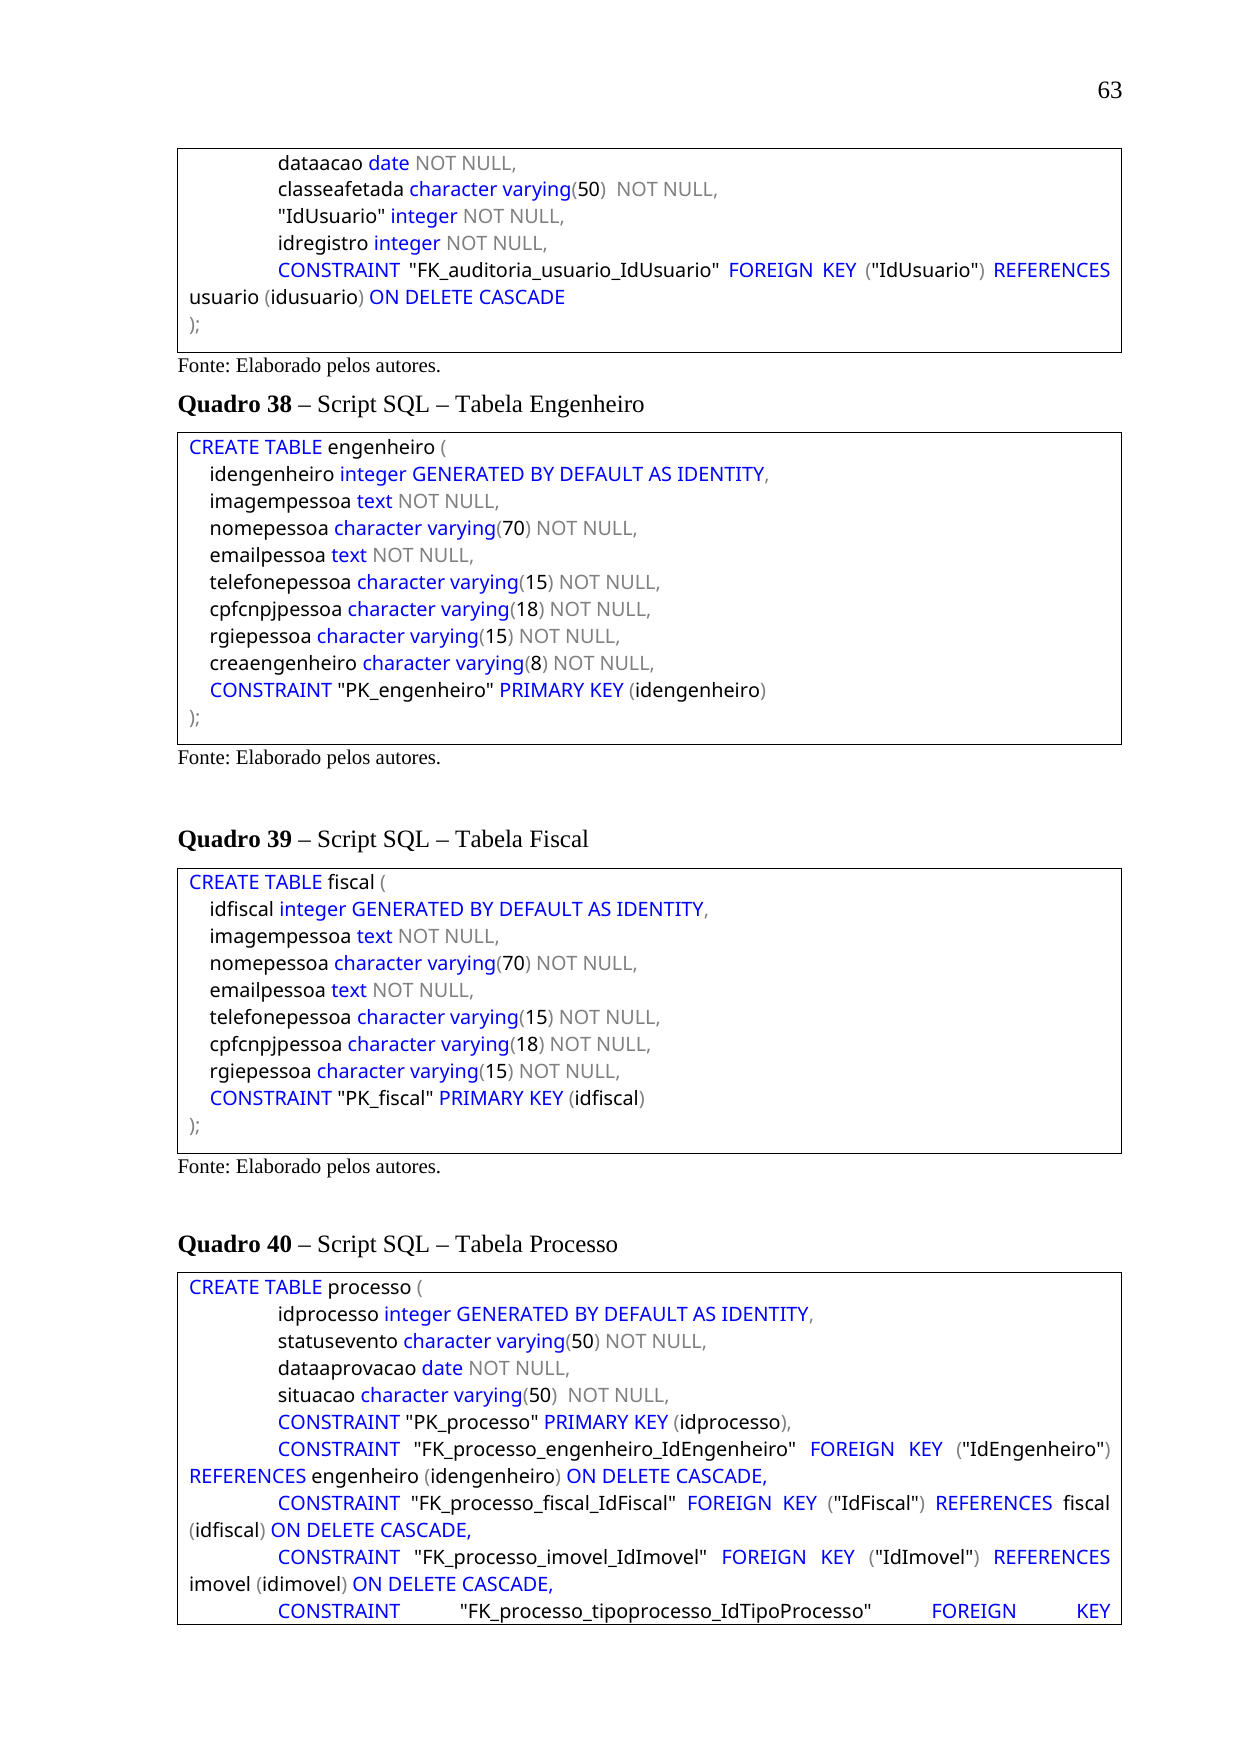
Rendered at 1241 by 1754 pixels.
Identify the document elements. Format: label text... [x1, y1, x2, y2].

text Fonte: Elaborado pelos autores. [177, 1154, 1122, 1178]
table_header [178, 1273, 1121, 1624]
text Fonte: Elaborado pelos autores. [177, 353, 1122, 377]
text Fonte: Elaborado pelos autores. [177, 745, 1122, 769]
table_header CREATE TABLE engenheiro ( idengenheiro integer GENERATED BY DEFAULT AS IDENTITY, imagempessoa text NOT NULL, nomepessoa character varying(70) NOT NULL, emailpessoa text NOT NULL, telefonepessoa character varying(15) NOT NULL, cpfcnpjpessoa character varying(18) NOT NULL, rgiepessoa character varying(15) NOT NULL, creaengenheiro character varying(8) NOT NULL, CONSTRAINT "PK_engenheiro" PRIMARY KEY (idengenheiro) ); [178, 433, 1121, 744]
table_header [178, 149, 1121, 352]
table_header CREATE TABLE fiscal ( idfiscal integer GENERATED BY DEFAULT AS IDENTITY, imagempessoa text NOT NULL, nomepessoa character varying(70) NOT NULL, emailpessoa text NOT NULL, telefonepessoa character varying(15) NOT NULL, cpfcnpjpessoa character varying(18) NOT NULL, rgiepessoa character varying(15) NOT NULL, CONSTRAINT "PK_fiscal" PRIMARY KEY (idfiscal) ); [178, 869, 1121, 1153]
